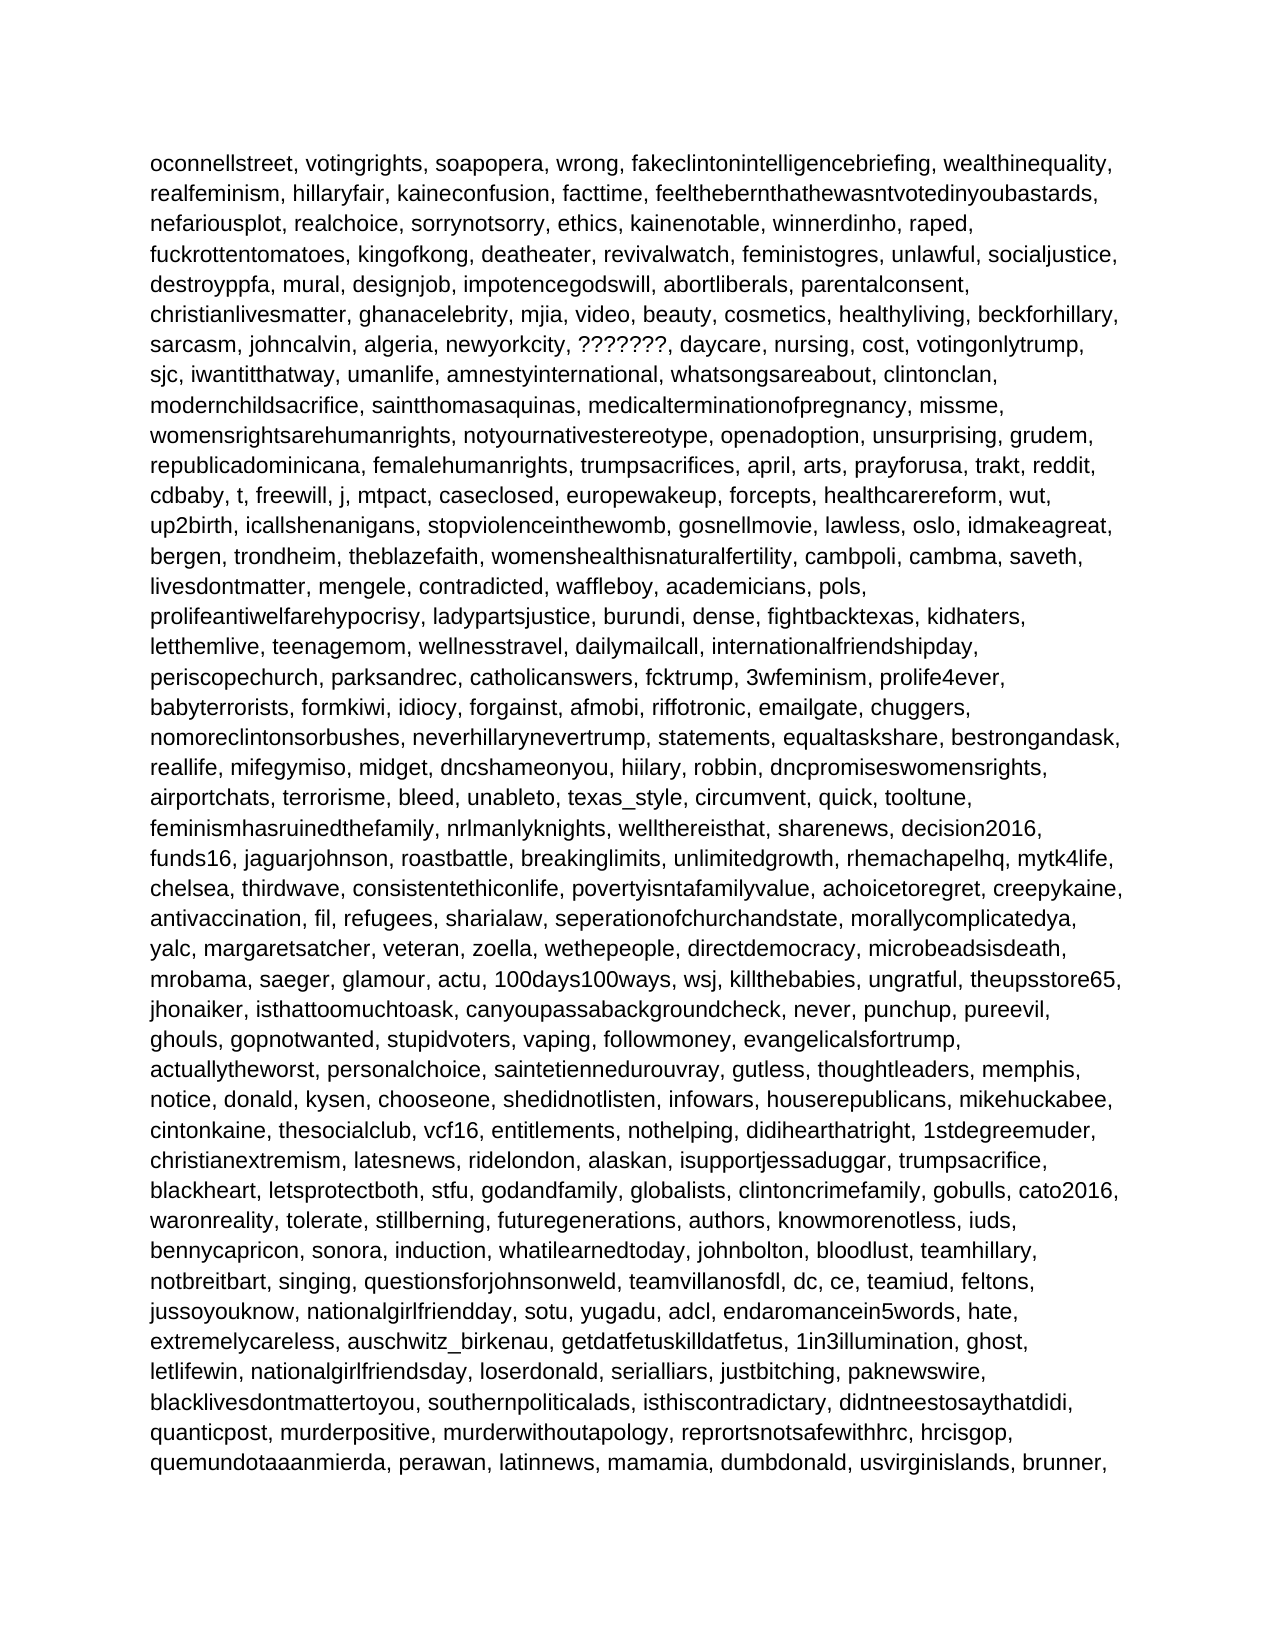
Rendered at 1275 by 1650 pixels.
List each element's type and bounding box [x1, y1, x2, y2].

text [150, 150, 1125, 1475]
